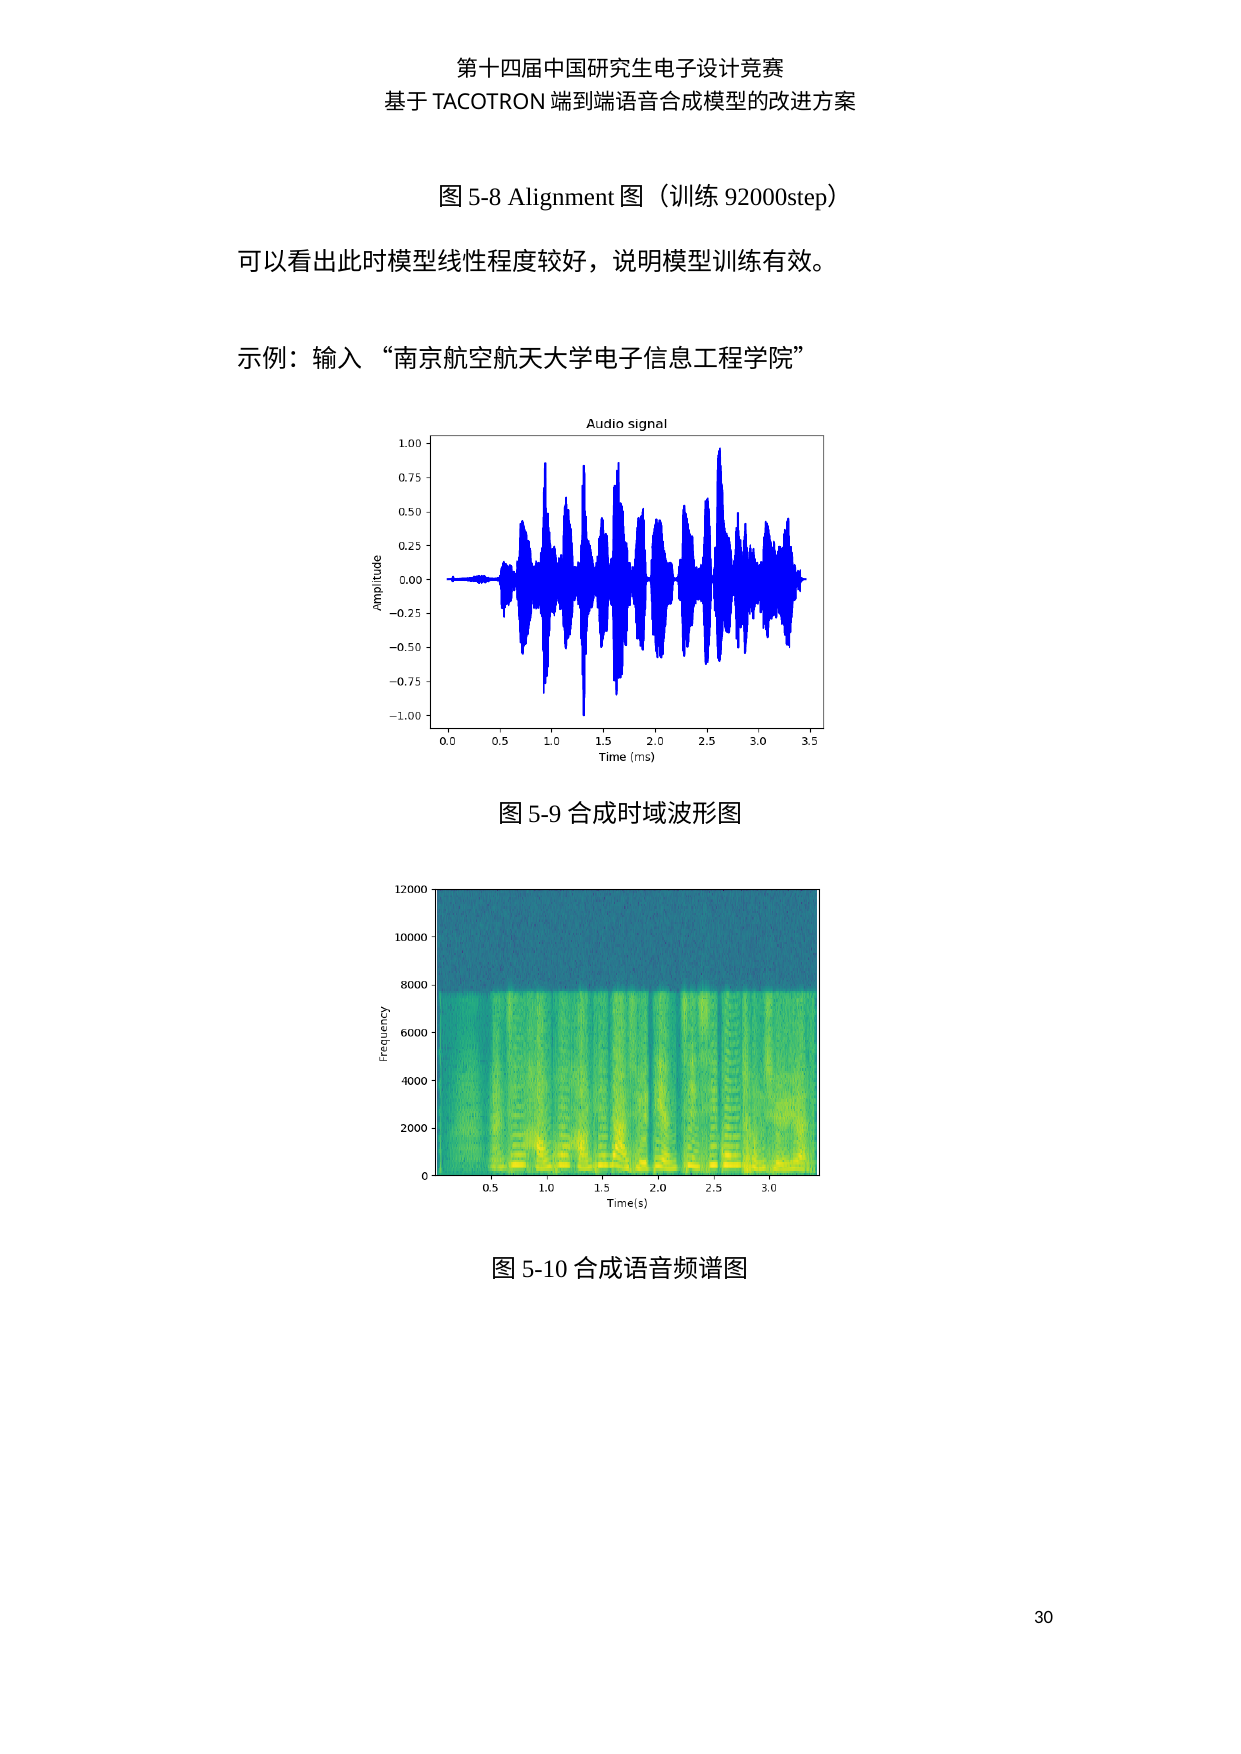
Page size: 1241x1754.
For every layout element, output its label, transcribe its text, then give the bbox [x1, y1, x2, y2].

text 图5-9 合成时域波形图 [187, 779, 1053, 844]
text 可以看出此时模型线性程度较好，说明模型训练有效。 [187, 227, 1053, 292]
picture [366, 389, 874, 770]
text 图5-10 合成语音频谱图 [187, 1234, 1053, 1299]
text 示例：输入 “南京航空航天大学电子信息工程学院” [187, 324, 1053, 389]
picture [373, 844, 868, 1216]
text 图5-8 Alignment图（训练92000step） [187, 162, 1053, 227]
